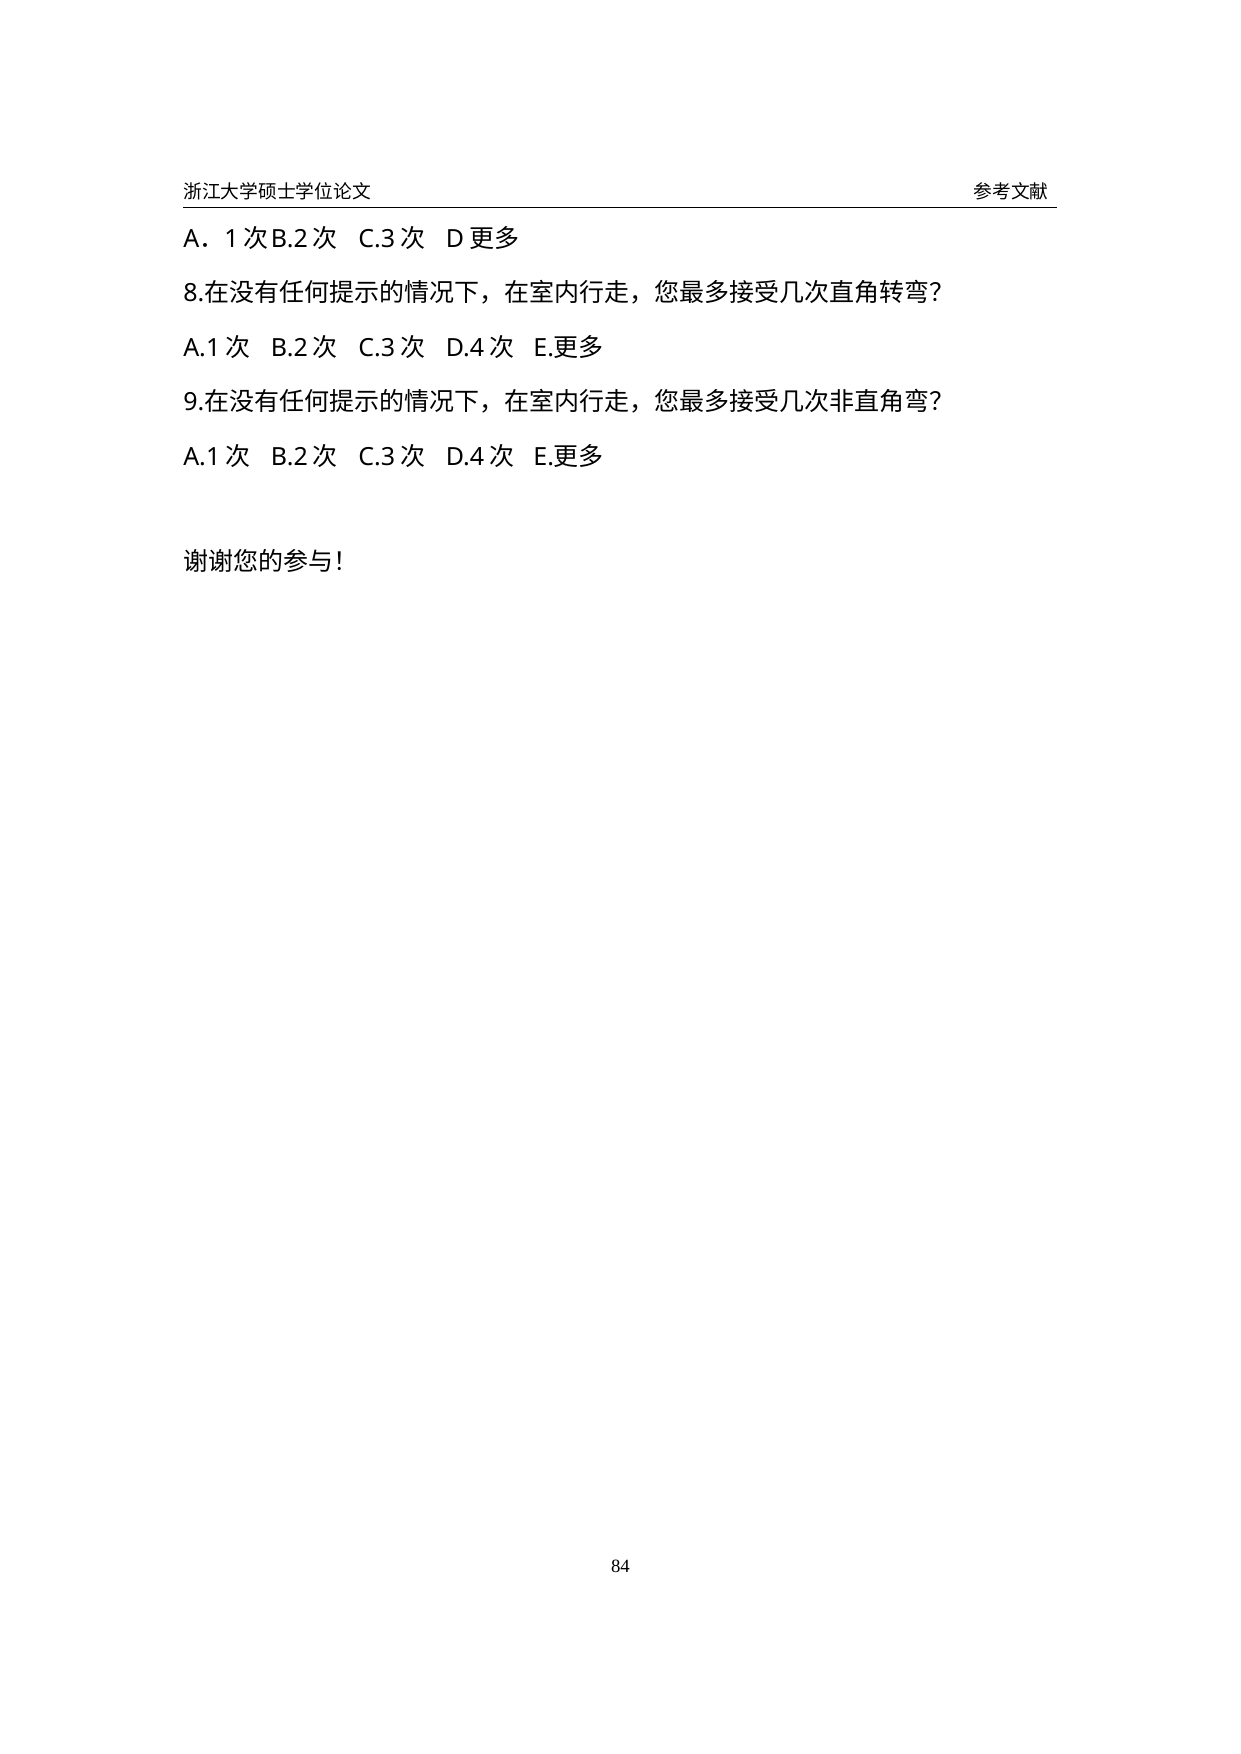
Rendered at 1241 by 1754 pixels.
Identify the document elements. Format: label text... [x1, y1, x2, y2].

text A.1次 B.2次 C.3次 D.4次 E.更多 [183, 327, 1057, 363]
text 8.在没有任何提示的情况下，在室内行走，您最多接受几次直角转弯？ [183, 273, 1057, 309]
text 9.在没有任何提示的情况下，在室内行走，您最多接受几次非直角弯？ [183, 382, 1057, 418]
text A．1次 B.2次 C.3次 D更多 [183, 218, 1057, 255]
text 谢谢您的参与！ [183, 541, 1057, 578]
text A.1次 B.2次 C.3次 D.4次 E.更多 [183, 436, 1057, 472]
